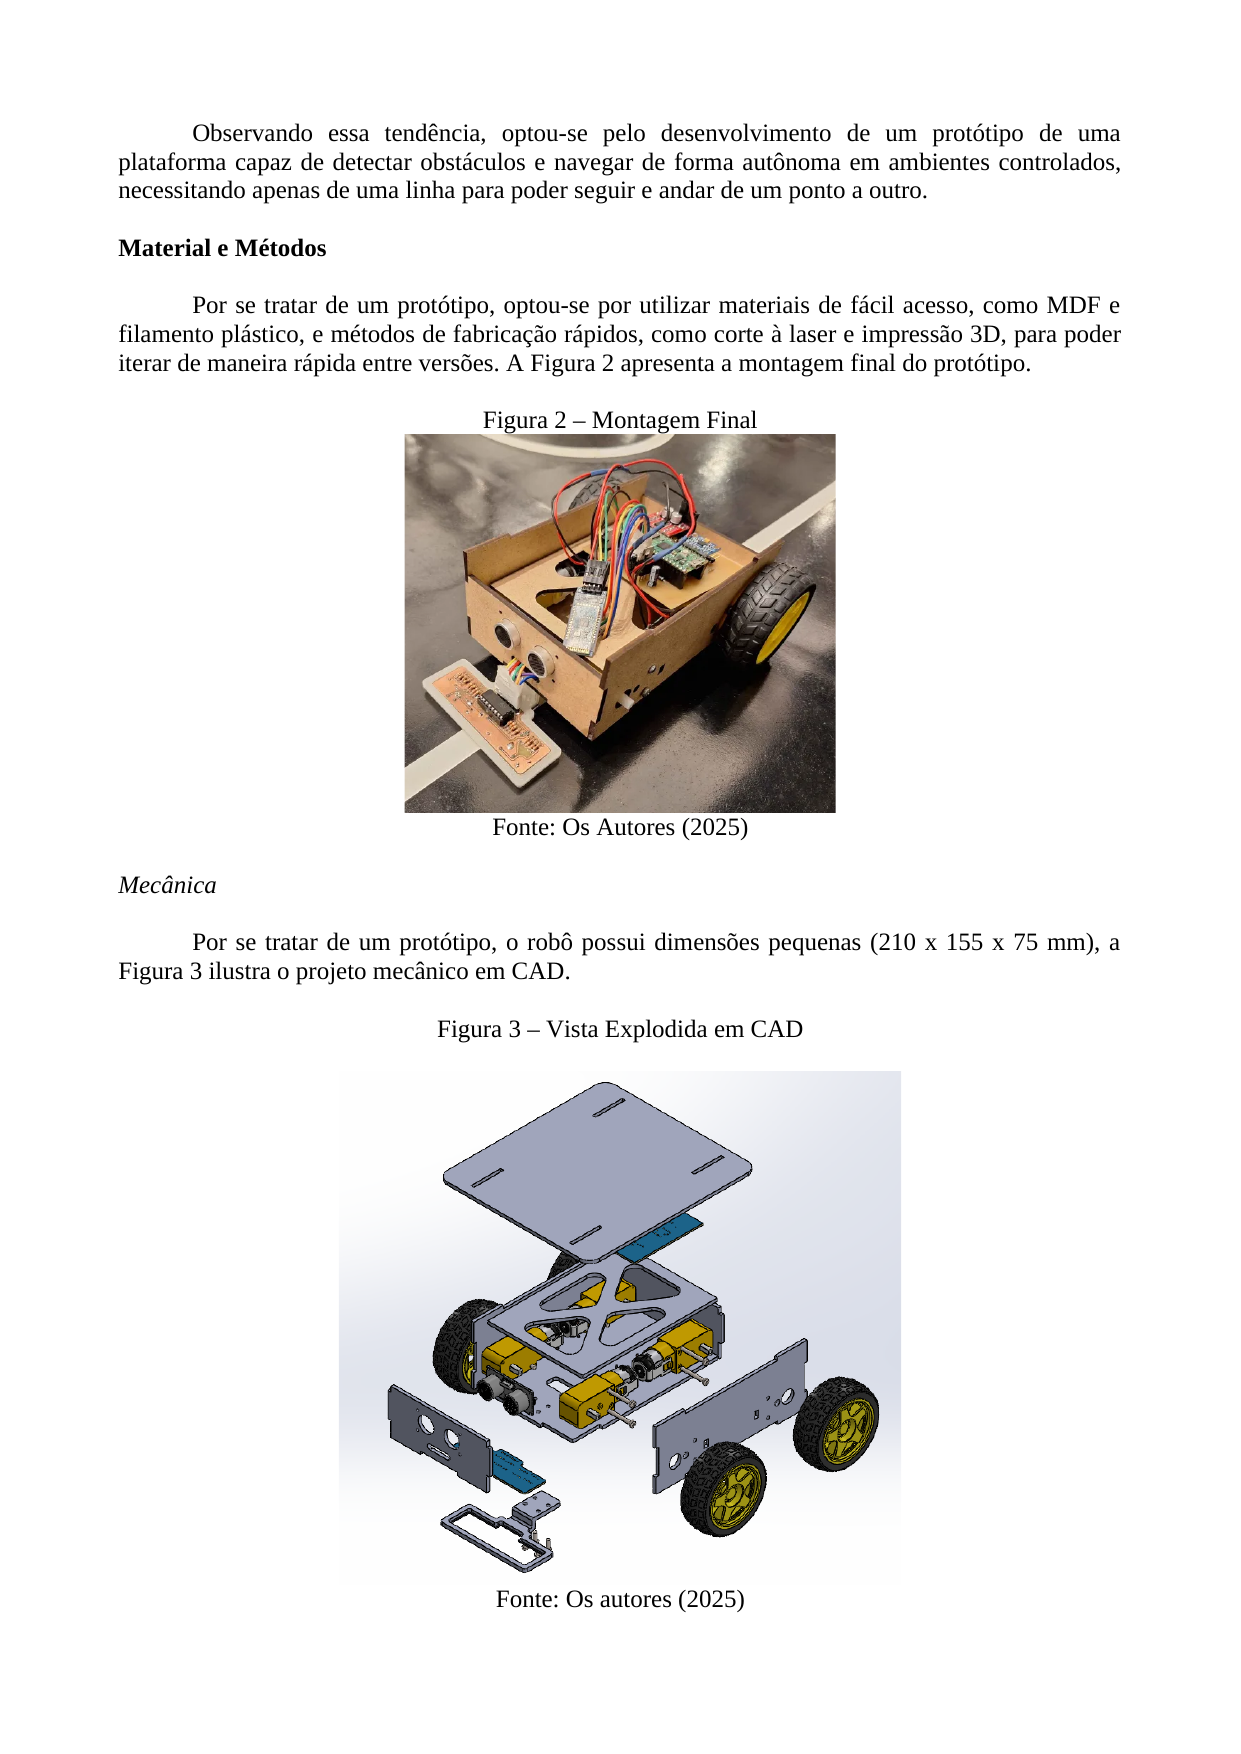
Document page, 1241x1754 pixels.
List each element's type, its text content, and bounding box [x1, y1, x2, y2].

subtitle Material e Métodos [118, 233, 1122, 262]
text Figura 2 – Montagem Final [118, 406, 1122, 434]
text Figura 3 – Vista Explodida em CAD [118, 1014, 1122, 1042]
picture [338, 1071, 902, 1585]
text Por se tratar de um protótipo, optou-se por utilizar materiais de fácil acesso, como MDF e filamento plástico, e métodos de fabricação rápidos, como corte à laser e impressão 3D, para poder iterar de maneira rápida entre versões. A Figura 2 apresenta a montagem final do protótipo. [118, 291, 1122, 377]
text Observando essa tendência, optou-se pelo desenvolvimento de um protótipo de uma plataforma capaz de detectar obstáculos e navegar de forma autônoma em ambientes controlados, necessitando apenas de uma linha para poder seguir e andar de um ponto a outro. [118, 118, 1122, 204]
text Mecânica [118, 870, 1122, 899]
text Fonte: Os Autores (2025) [118, 812, 1122, 841]
text Fonte: Os autores (2025) [118, 1584, 1122, 1613]
picture [404, 434, 836, 813]
text Por se tratar de um protótipo, o robô possui dimensões pequenas (210 x 155 x 75 mm), a Figura 3 ilustra o projeto mecânico em CAD. [118, 927, 1122, 985]
